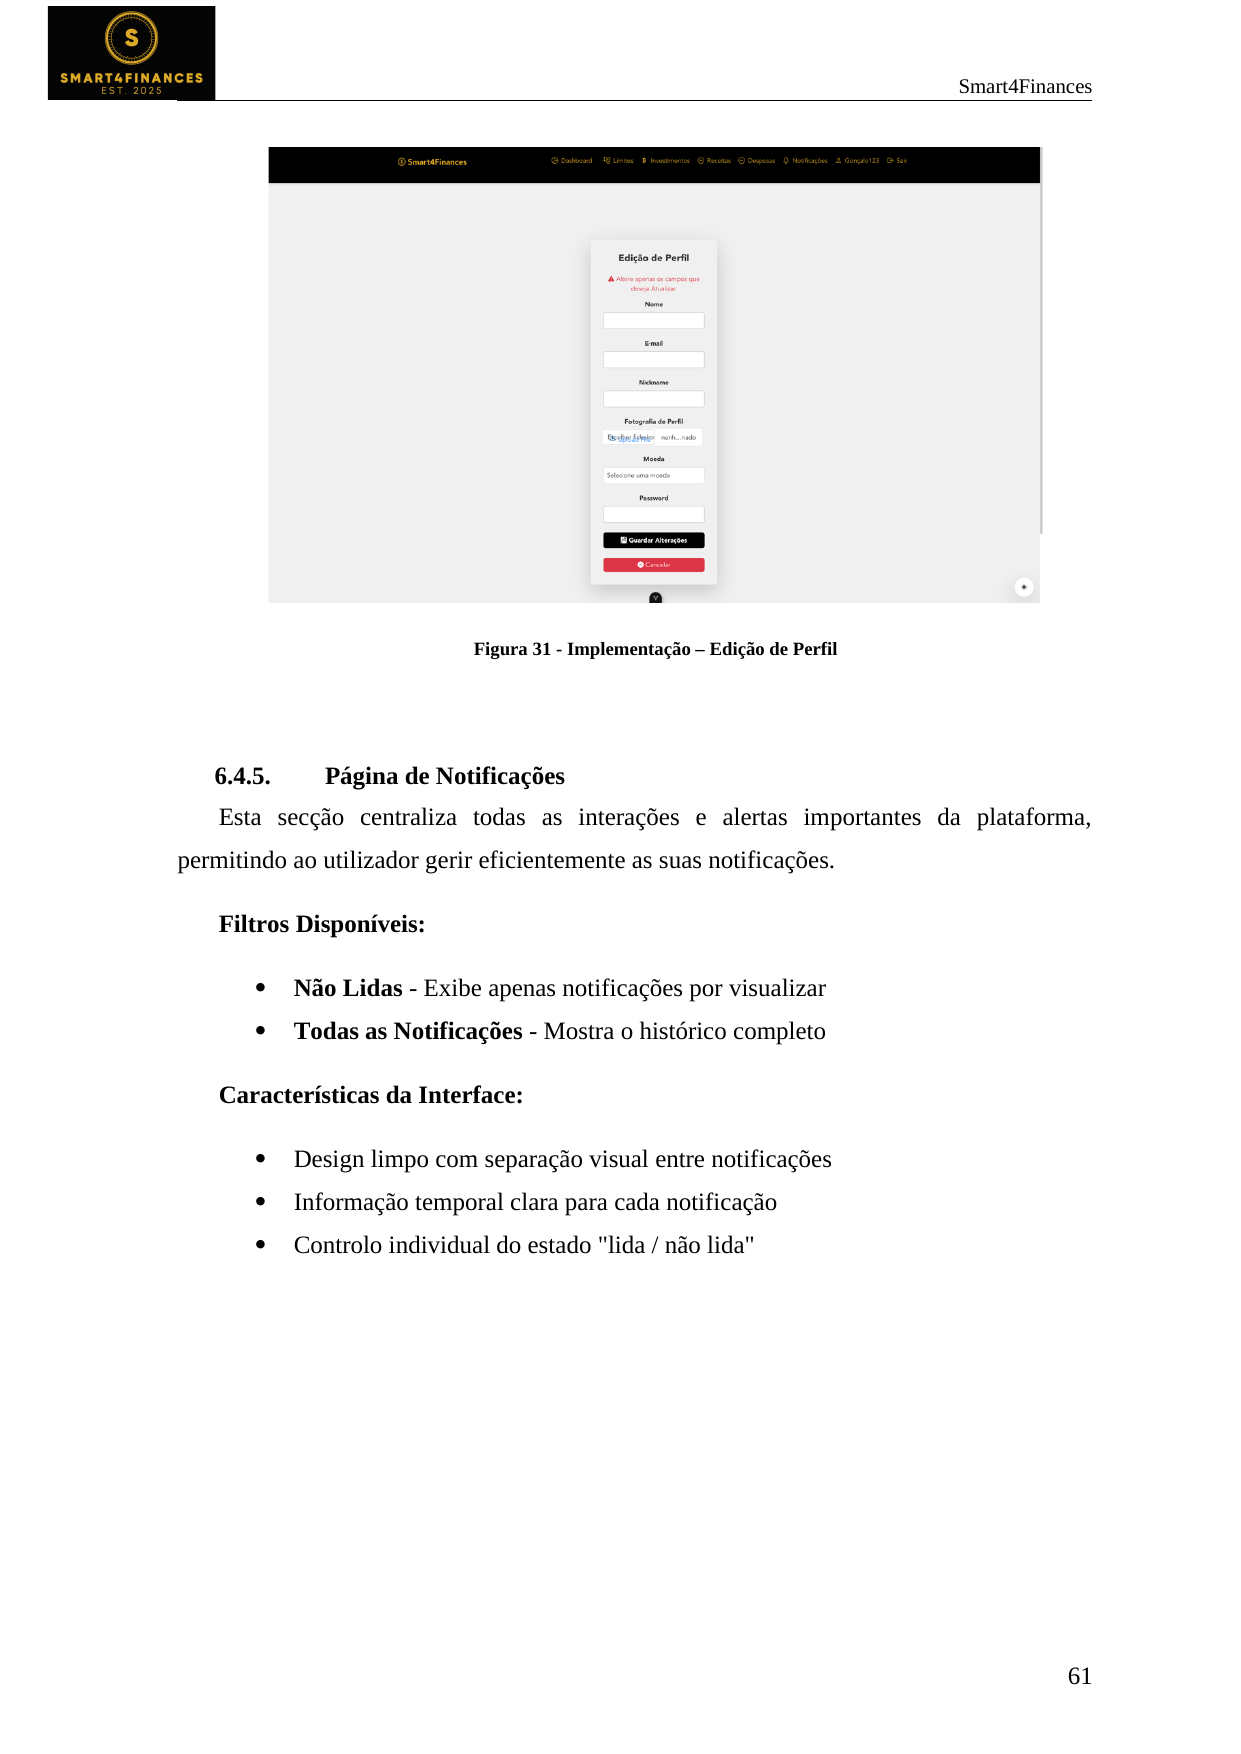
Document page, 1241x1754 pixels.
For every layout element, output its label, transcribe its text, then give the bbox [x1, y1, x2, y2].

list Controlo individual do estado "lida / não lida" [256, 1230, 1092, 1259]
list Todas as Notificações - Mostra o histórico completo [256, 1016, 1092, 1045]
picture [47, 6, 216, 100]
text Esta secção centraliza todas as interações e alertas importantes da plataforma, permitindo ao utilizador gerir eficientemente as suas notificações. [177, 802, 1092, 874]
text Filtros Disponíveis: [177, 909, 1092, 938]
list Design limpo com separação visual entre notificações [256, 1144, 1092, 1173]
text Características da Interface: [177, 1080, 1092, 1109]
subtitle Página de Notificações [214, 761, 1092, 789]
picture [268, 147, 1043, 603]
list Não Lidas - Exibe apenas notificações por visualizar [256, 973, 1092, 1002]
list Informação temporal clara para cada notificação [256, 1187, 1092, 1216]
